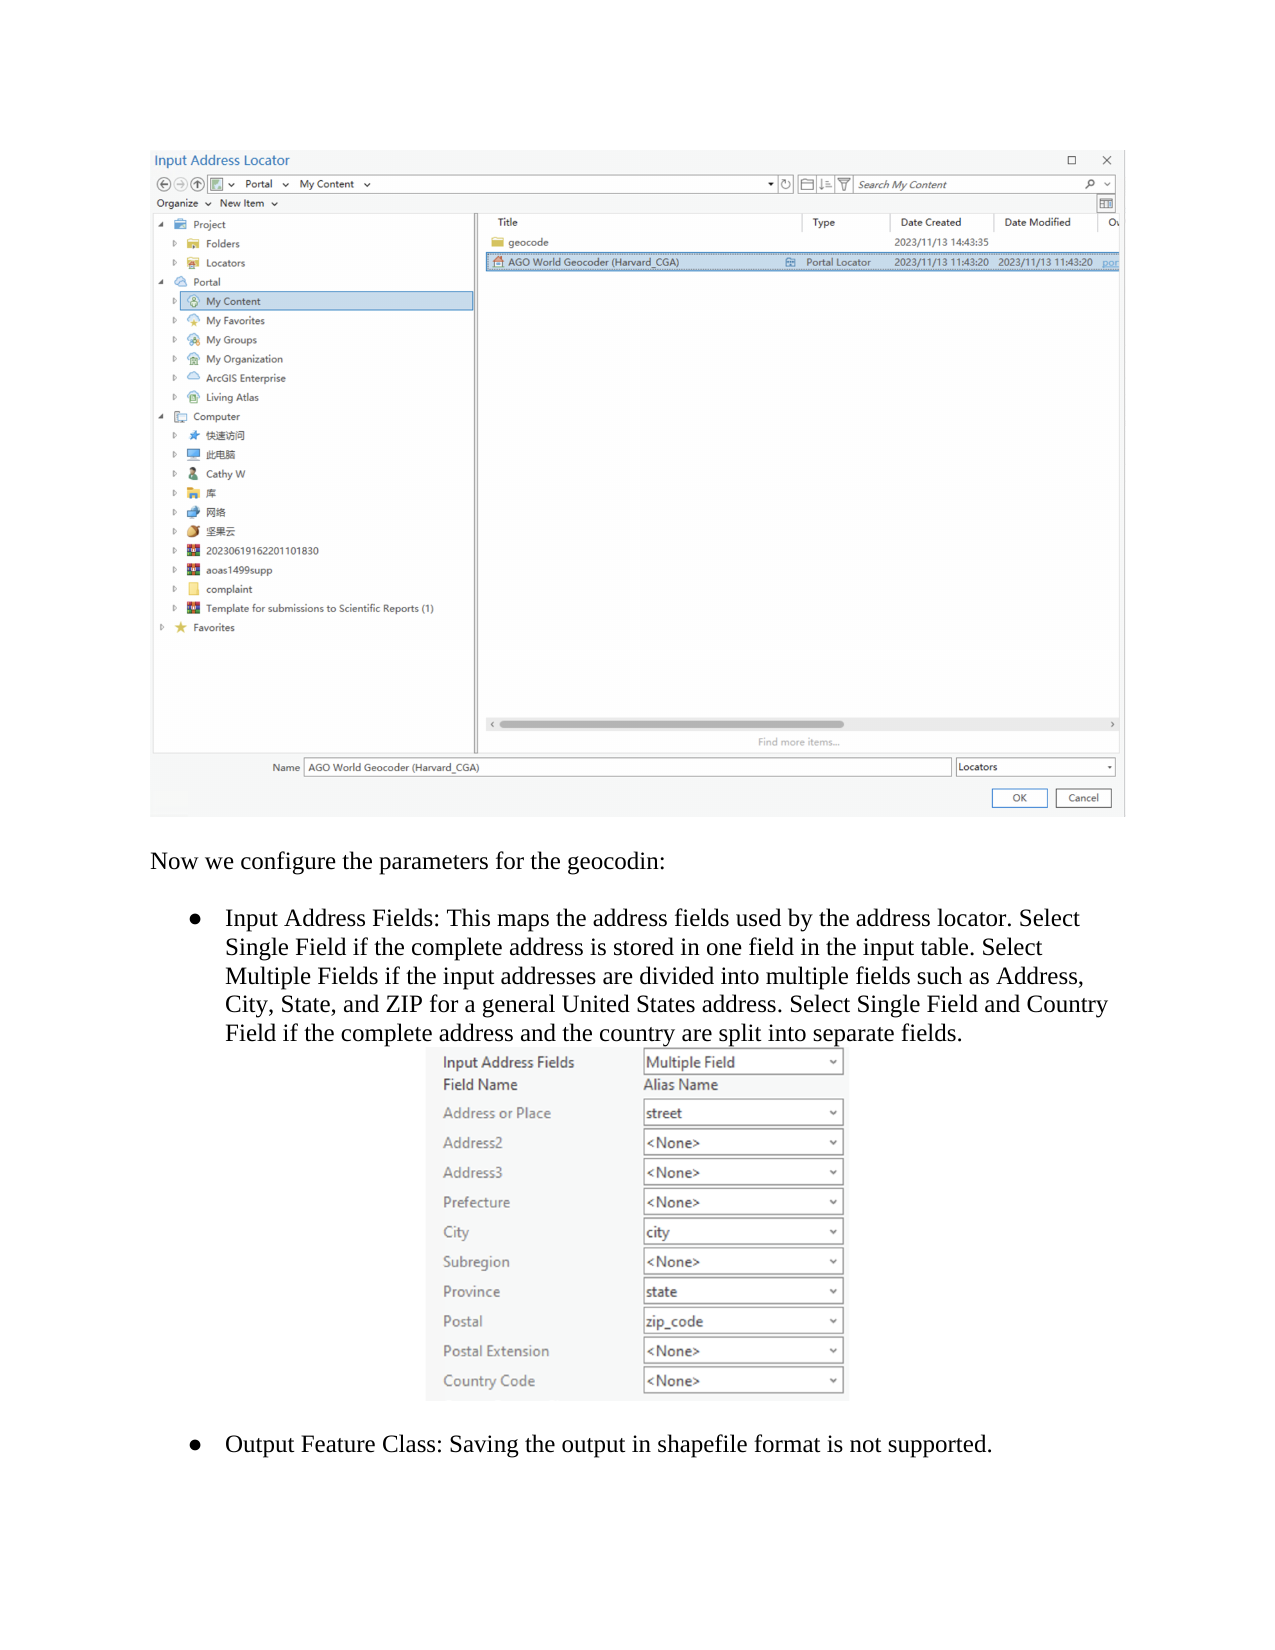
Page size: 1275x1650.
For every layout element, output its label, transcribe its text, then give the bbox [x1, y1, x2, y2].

text Now we configure the parameters for the geocodin: [150, 846, 1125, 874]
picture [425, 1047, 850, 1401]
list Output Feature Class: Saving the output in shapefile format is not supported. [187, 1429, 1125, 1458]
list Input Address Fields: This maps the address fields used by the address locator. Select Single Field if the complete address is stored in one field in the input table. Select Multiple Fields if the input addresses are divided into multiple fields such as Address, City, State, and ZIP for a general United States address. Select Single Field and Country Field if the complete address and the country are split into separate fields. [187, 903, 1125, 1047]
picture [150, 150, 1125, 817]
